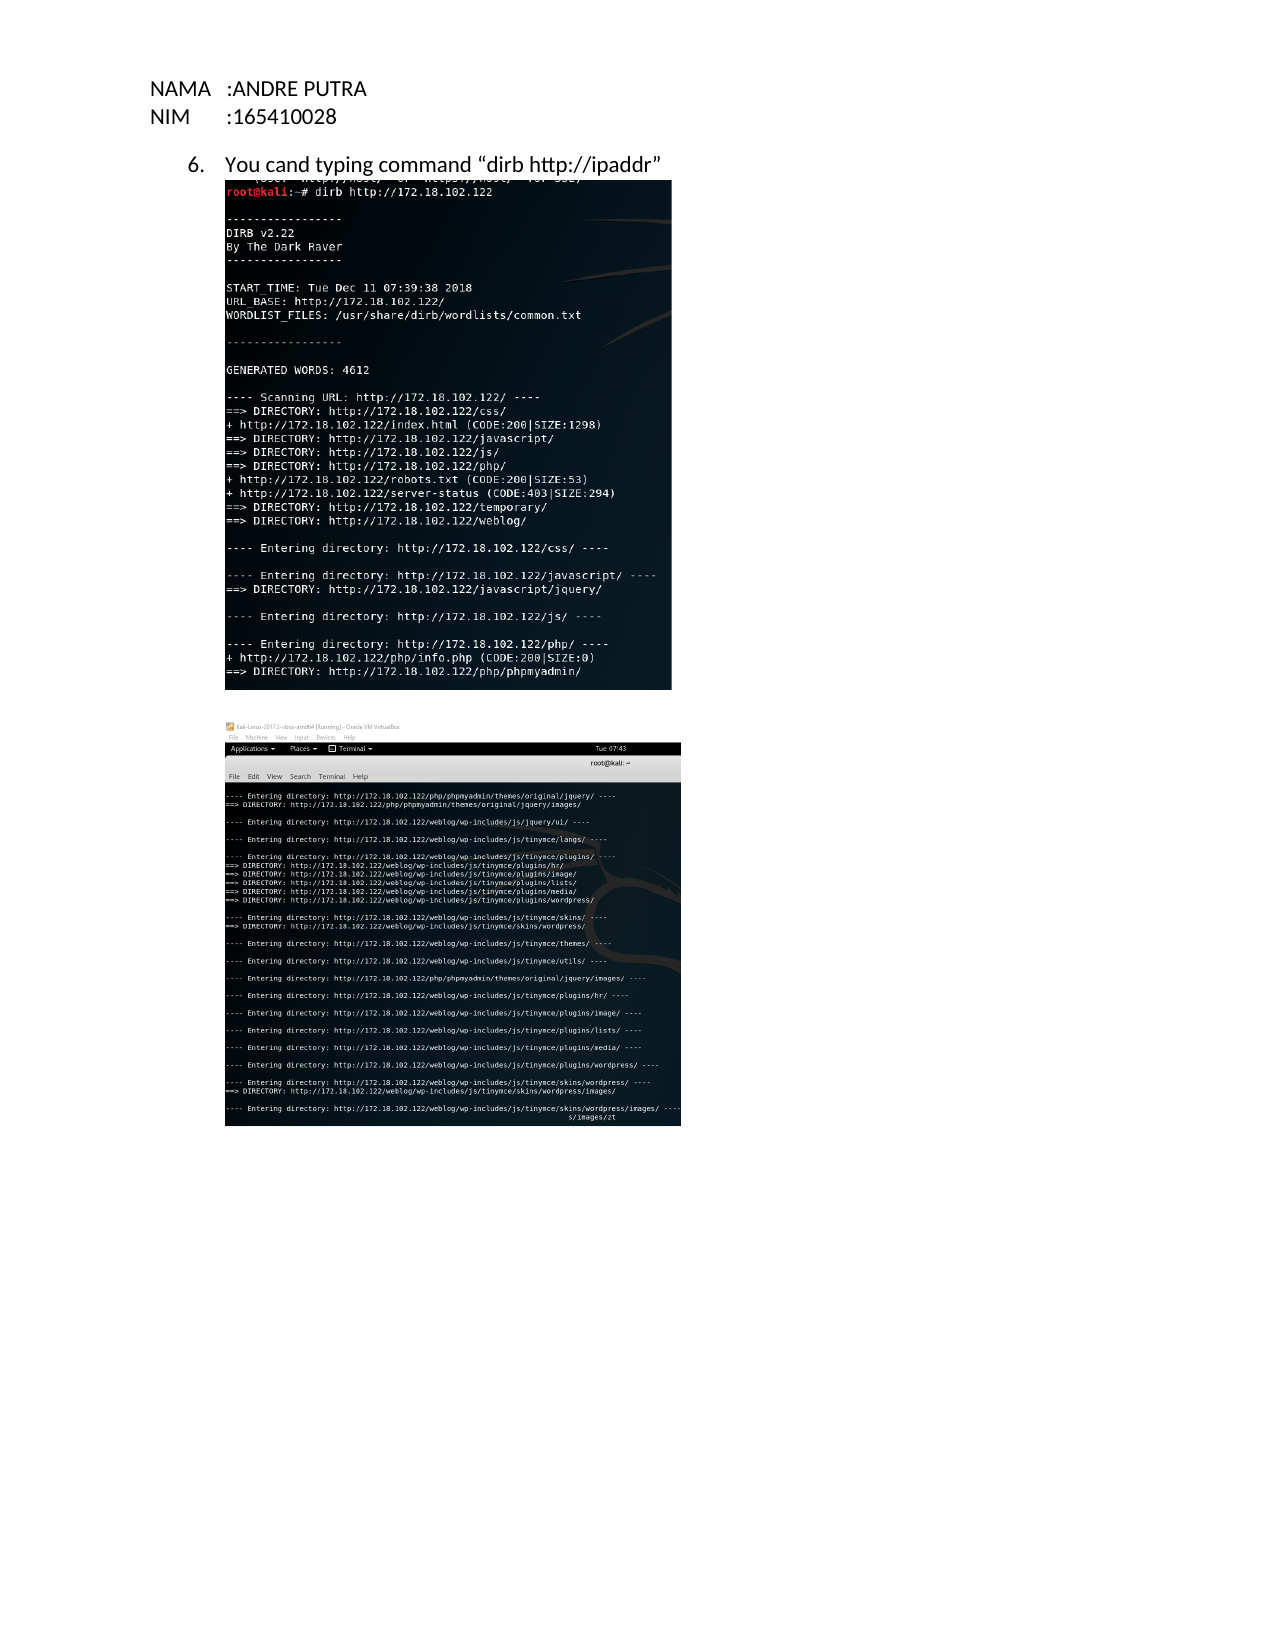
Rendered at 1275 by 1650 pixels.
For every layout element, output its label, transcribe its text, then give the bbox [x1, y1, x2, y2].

picture [225, 180, 672, 690]
list You cand typing command “dirb http://ipaddr” [187, 150, 1125, 178]
picture [225, 721, 681, 1127]
